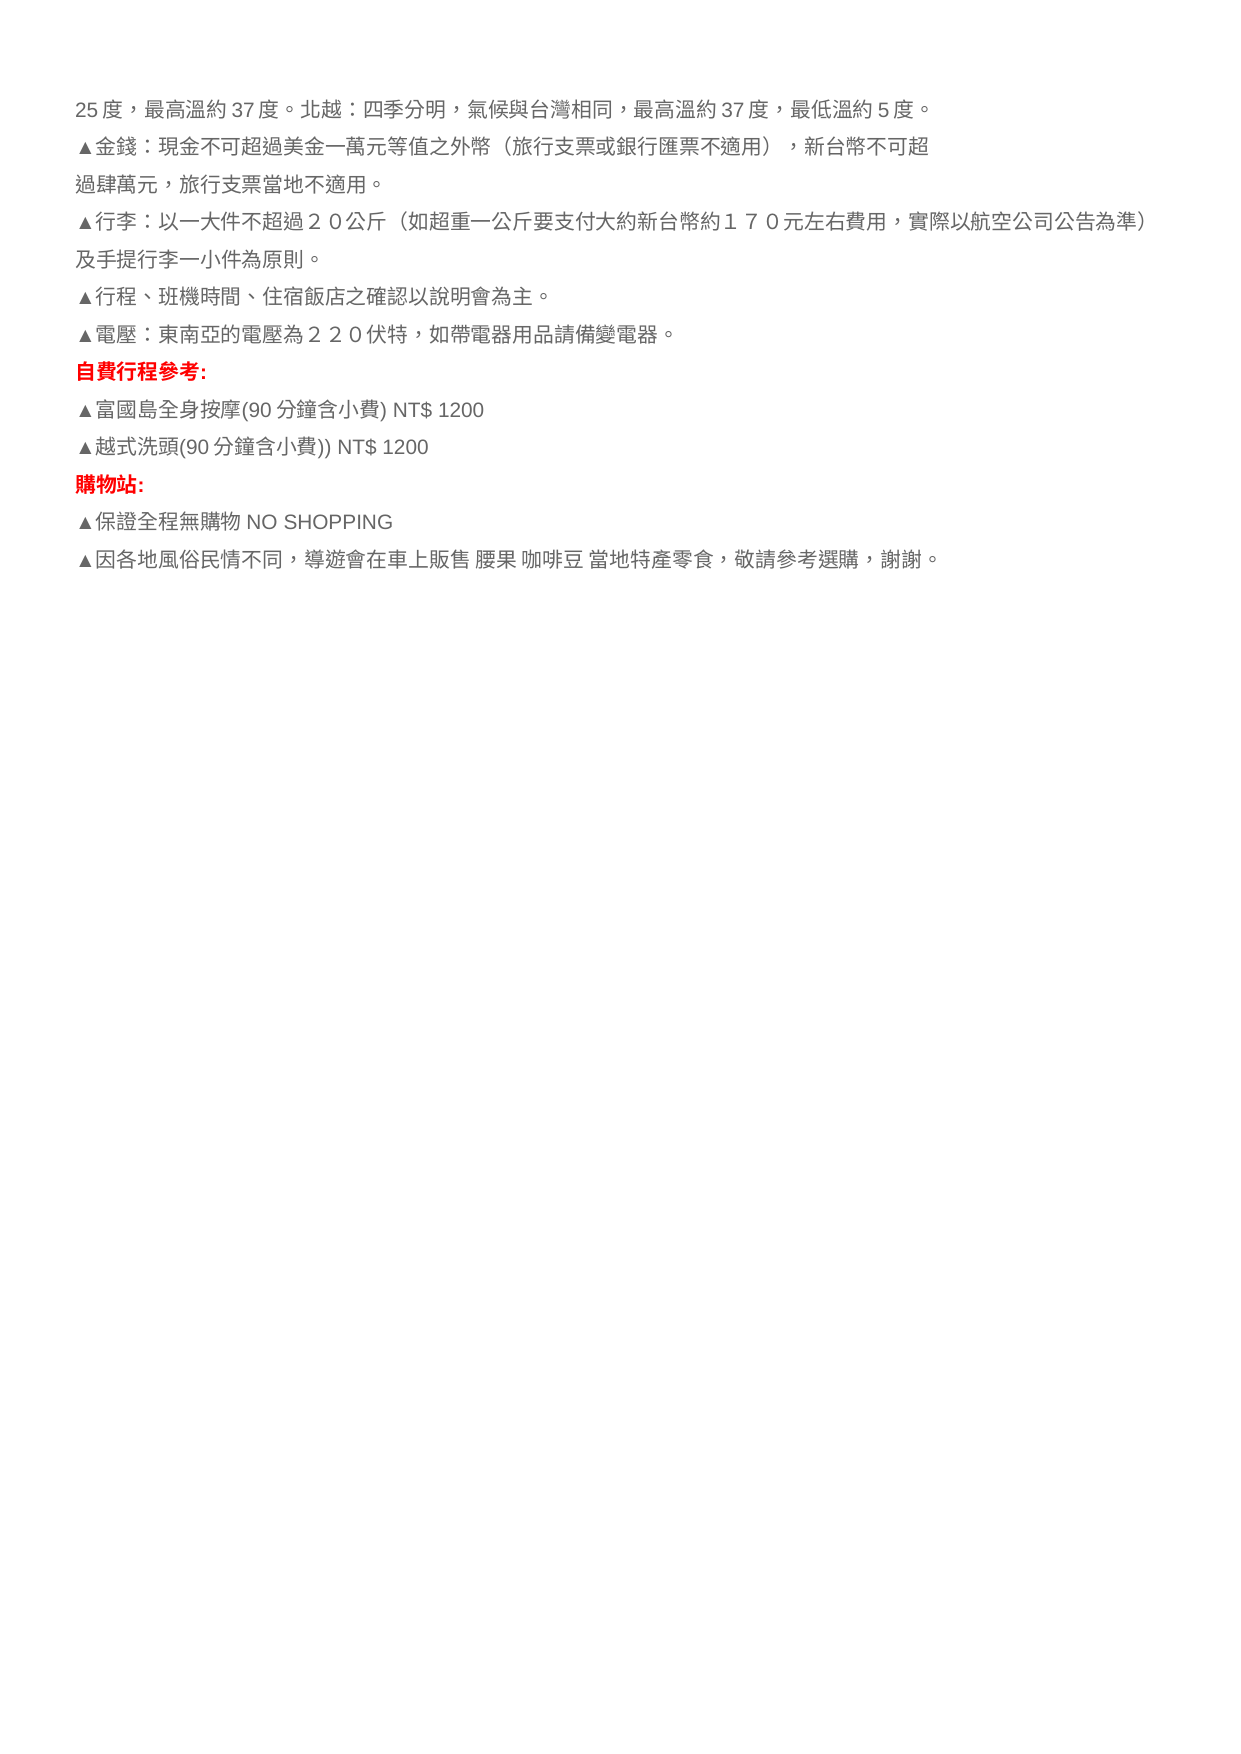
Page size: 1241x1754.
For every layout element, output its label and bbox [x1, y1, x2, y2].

text [75, 89, 1165, 577]
